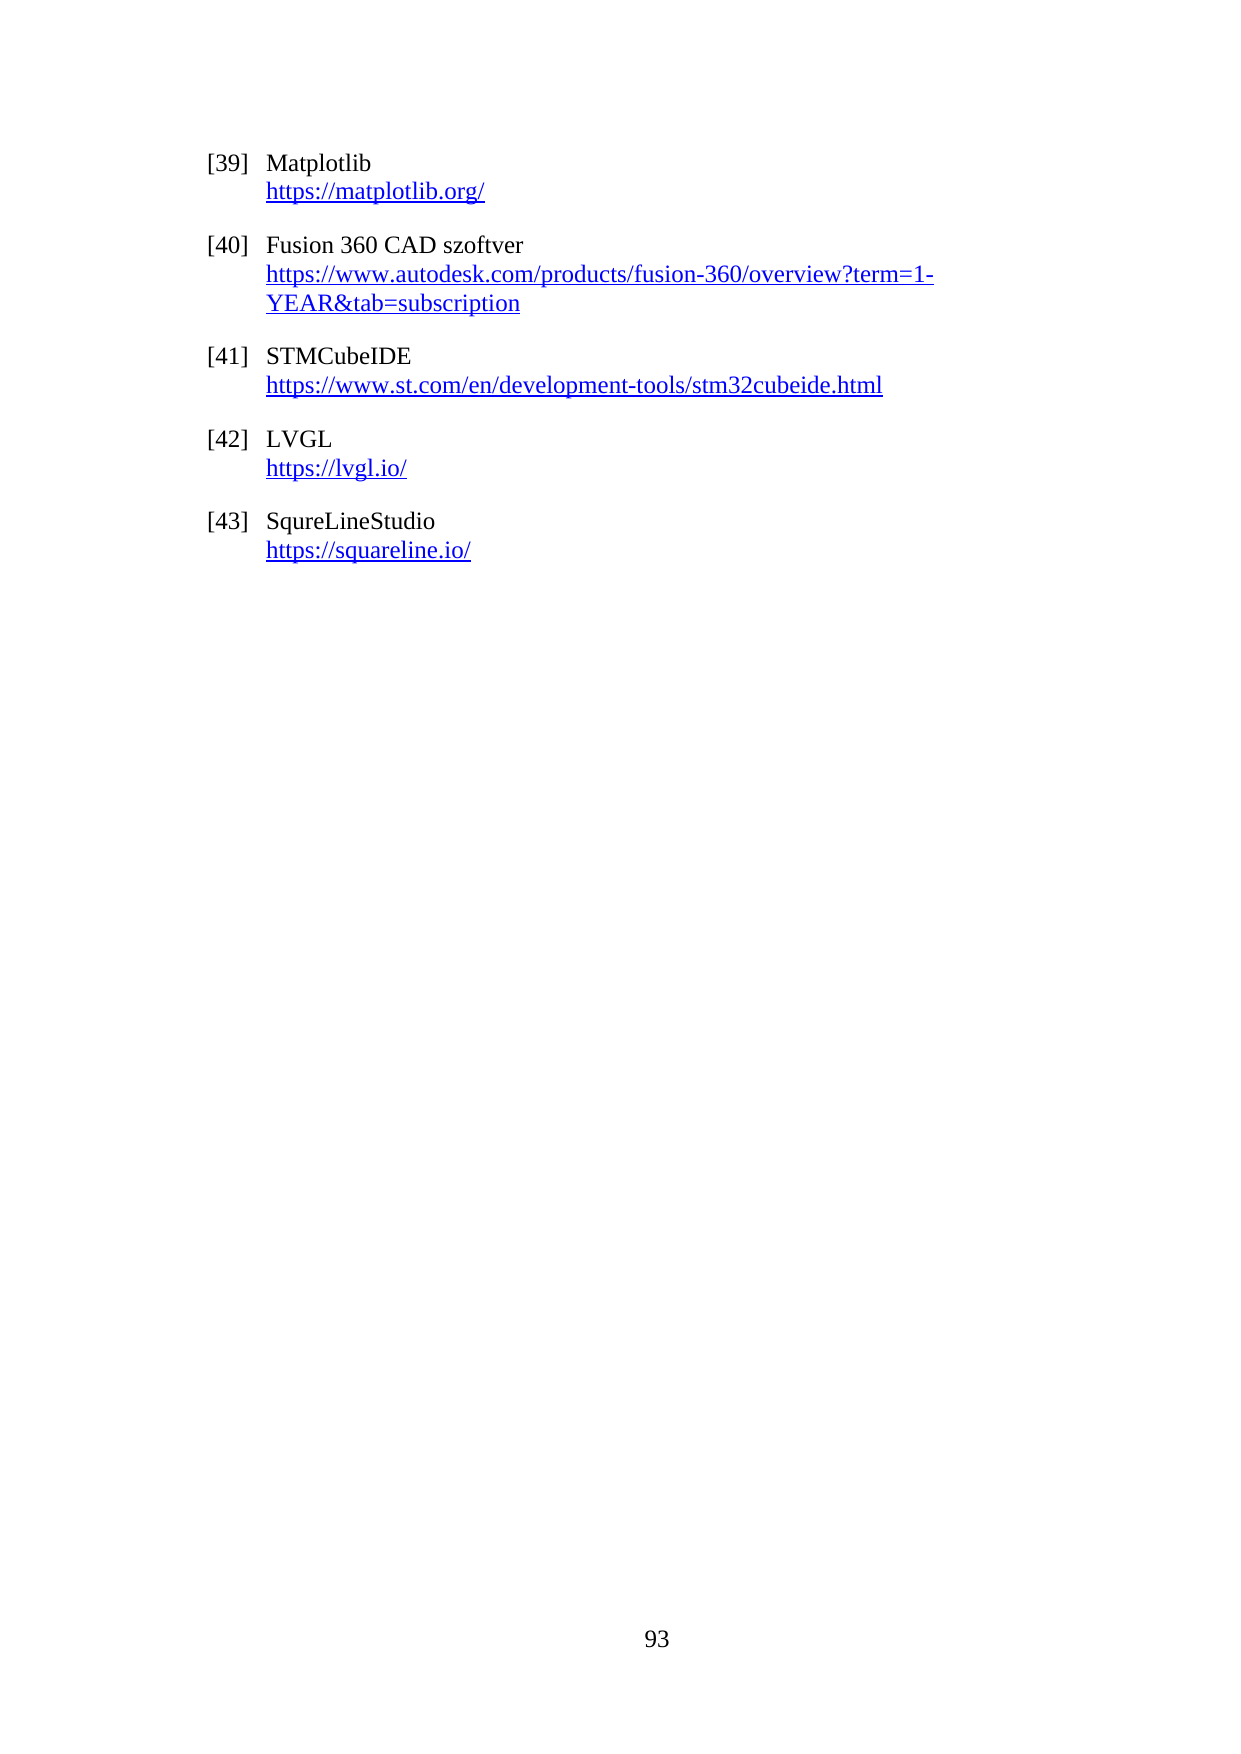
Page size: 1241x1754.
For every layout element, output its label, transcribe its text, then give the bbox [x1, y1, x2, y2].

text SqureLineStudio https://squareline.io/ [207, 506, 1092, 564]
text Matplotlib https://matplotlib.org/ [207, 148, 1092, 205]
text LVGL https://lvgl.io/ [207, 424, 1092, 481]
text STMCubeIDE https://www.st.com/en/development-tools/stm32cubeide.html [207, 341, 1092, 399]
text Fusion 360 CAD szoftver https://www.autodesk.com/products/fusion-360/overview?term=1-YEAR&tab=subscription [207, 230, 1092, 316]
